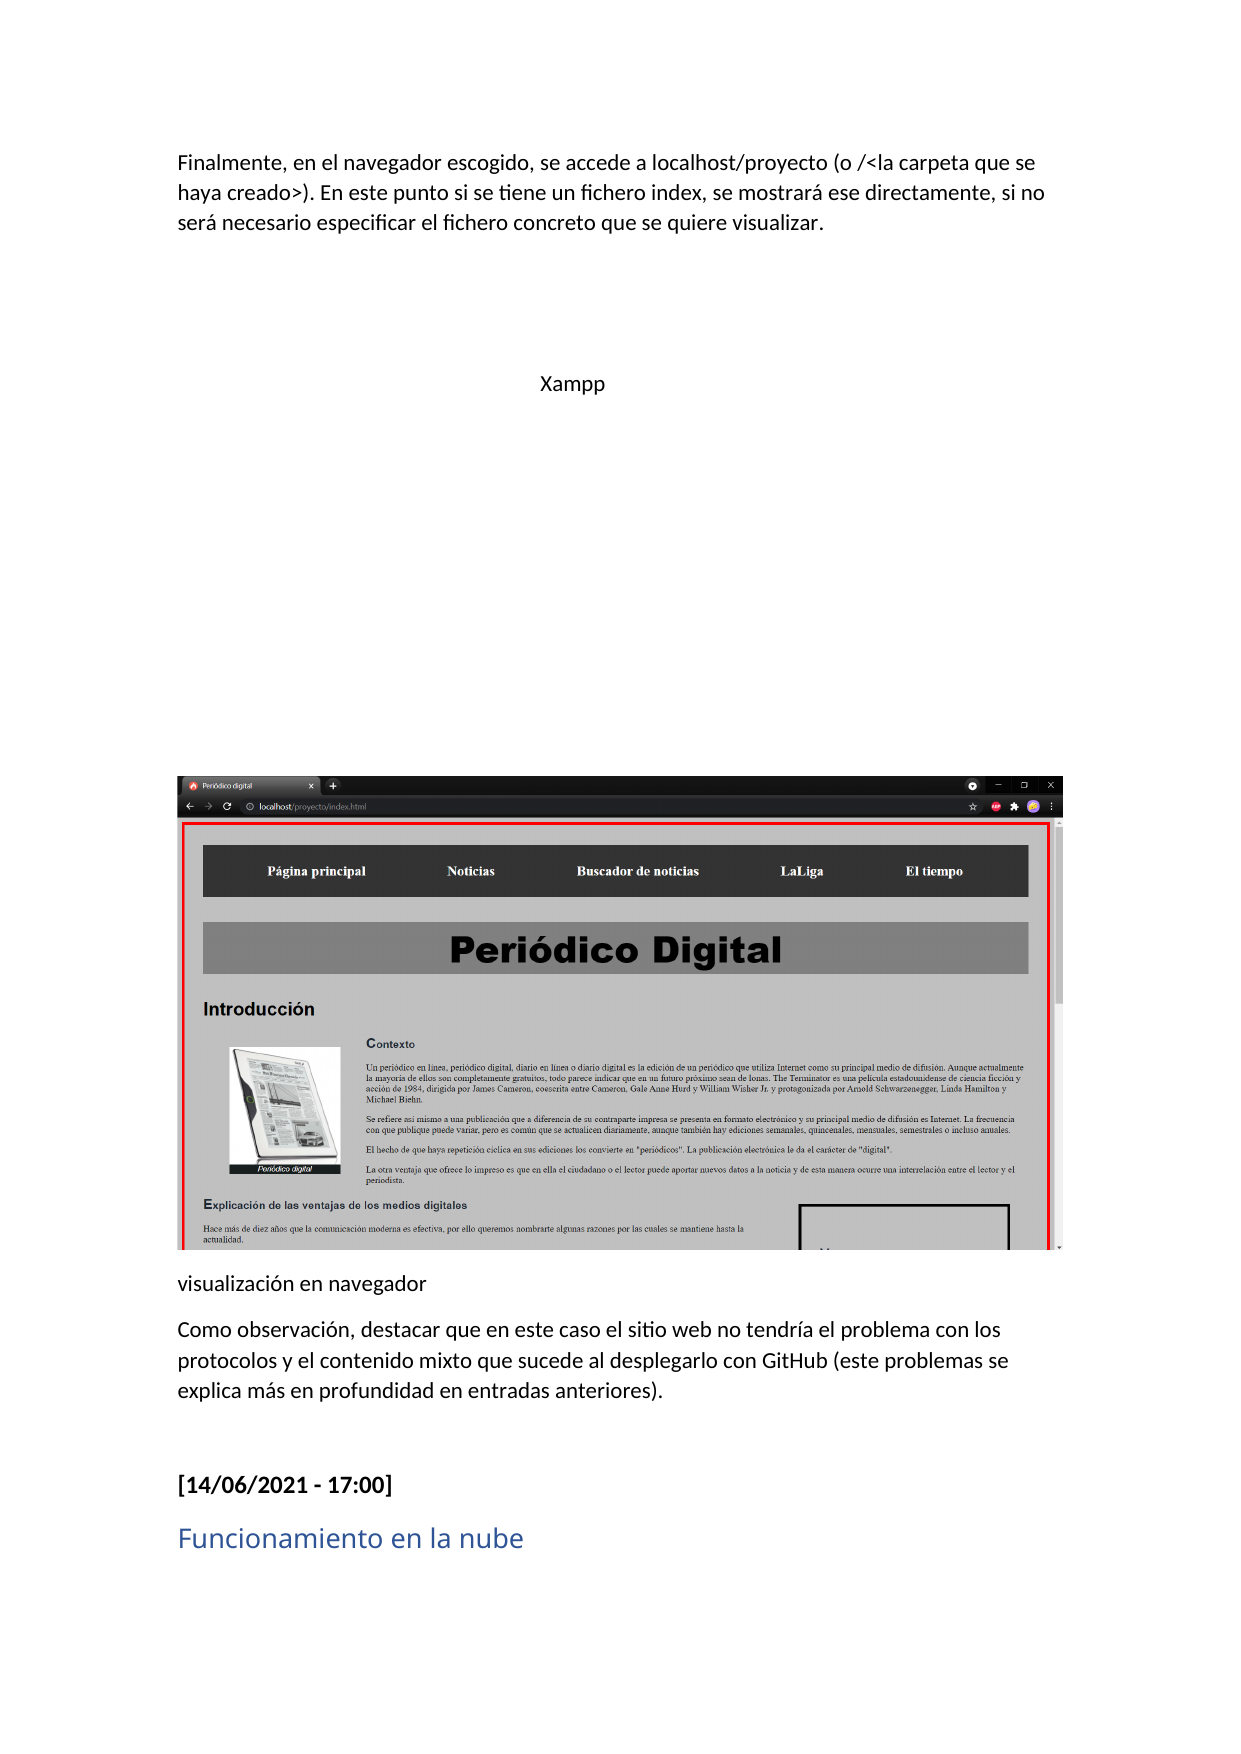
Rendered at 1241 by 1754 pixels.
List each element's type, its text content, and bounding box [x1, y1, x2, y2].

text [14/06/2021 - 17:00] [177, 1470, 1063, 1500]
picture [177, 776, 1063, 1250]
text Como observación, destacar que en este caso el sitio web no tendría el problema con los protocolos y el contenido mixto que sucede al desplegarlo con GitHub (este problemas se explica más en profundidad en entradas anteriores). [177, 1316, 1063, 1404]
text visualización en navegador [177, 1269, 1063, 1297]
text Finalmente, en el navegador escogido, se accede a localhost/proyecto (o /<la carpeta que se haya creado>). En este punto si se tiene un fichero index, se mostrará ese directamente, si no será necesario especificar el fichero concreto que se quiere visualizar. [177, 148, 1063, 236]
subtitle Funcionamiento en la nube [177, 1519, 1063, 1556]
